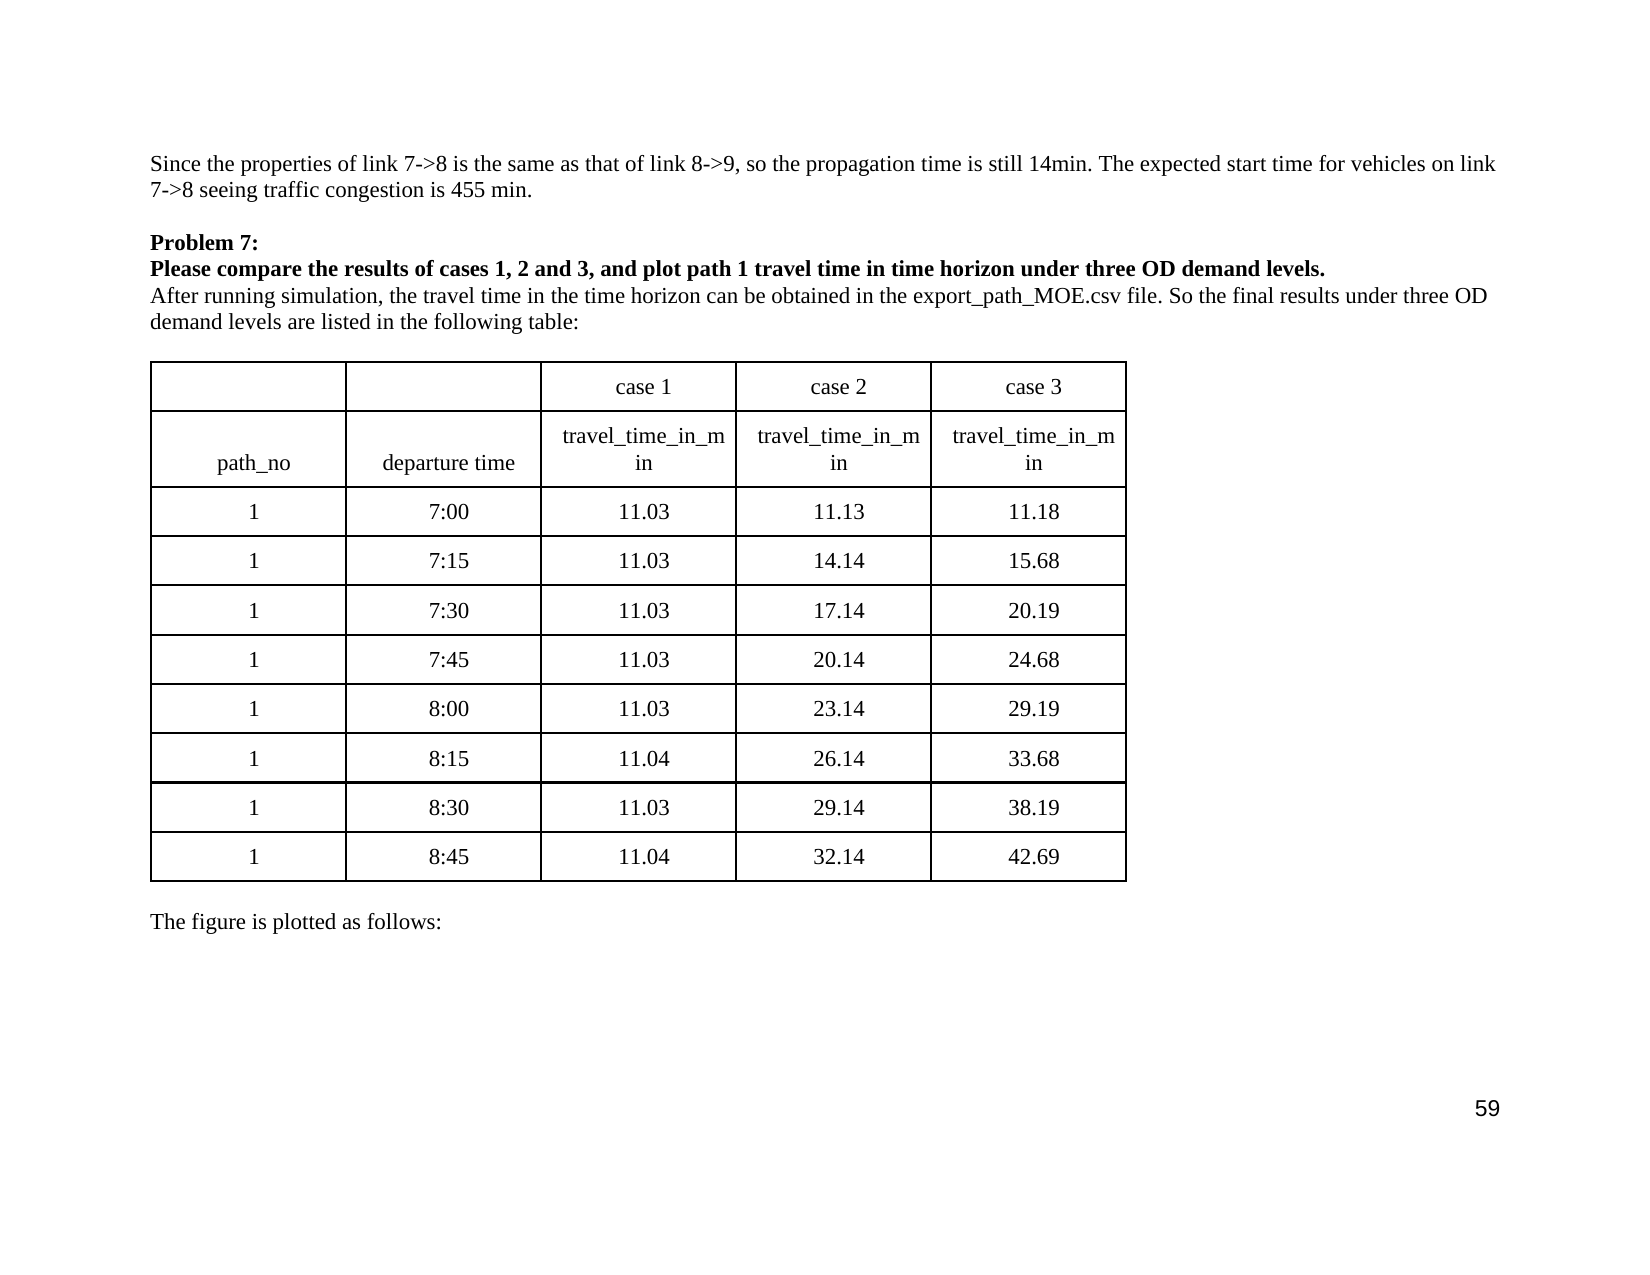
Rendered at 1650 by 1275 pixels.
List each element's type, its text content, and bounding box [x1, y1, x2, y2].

table_header [152, 363, 345, 410]
table_cell 1 [152, 537, 345, 584]
table_cell 1 [152, 488, 345, 535]
table_cell 1 [152, 833, 345, 880]
table_cell 20.14 [737, 636, 930, 683]
table_cell 11.03 [542, 685, 735, 732]
table_cell 8:00 [347, 685, 540, 732]
table_cell 38.19 [932, 784, 1125, 831]
table_cell 23.14 [737, 685, 930, 732]
text Problem 7: [150, 229, 1500, 255]
table_cell 14.14 [737, 537, 930, 584]
table_cell 1 [152, 685, 345, 732]
table_cell 11.04 [542, 734, 735, 781]
table_header case 3 [932, 363, 1125, 410]
table_cell 15.68 [932, 537, 1125, 584]
table_cell departure time [347, 412, 540, 486]
table_cell 7:15 [347, 537, 540, 584]
table_cell 8:30 [347, 784, 540, 831]
table_cell 26.14 [737, 734, 930, 781]
table_cell 11.03 [542, 784, 735, 831]
table_header case 2 [737, 363, 930, 410]
table_cell 11.03 [542, 586, 735, 633]
table_cell 11.03 [542, 537, 735, 584]
text After running simulation, the travel time in the time horizon can be obtained in the export_path_MOE.csv file. So the final results under three OD demand levels are listed in the following table: [150, 282, 1500, 334]
table_cell 24.68 [932, 636, 1125, 683]
table_cell 1 [152, 636, 345, 683]
table_cell travel_time_in_min [932, 412, 1125, 486]
table_cell 11.04 [542, 833, 735, 880]
table_cell 11.13 [737, 488, 930, 535]
table_cell travel_time_in_min [737, 412, 930, 486]
table_cell 11.03 [542, 488, 735, 535]
table_cell 1 [152, 784, 345, 831]
table_cell 1 [152, 734, 345, 781]
table_header [347, 363, 540, 410]
table_cell 11.18 [932, 488, 1125, 535]
table_cell 8:15 [347, 734, 540, 781]
table_cell 33.68 [932, 734, 1125, 781]
table_cell 7:00 [347, 488, 540, 535]
table_cell 7:30 [347, 586, 540, 633]
table_cell 17.14 [737, 586, 930, 633]
table_cell 1 [152, 586, 345, 633]
table_cell 7:45 [347, 636, 540, 683]
table_cell 32.14 [737, 833, 930, 880]
table_cell 29.14 [737, 784, 930, 831]
text Since the properties of link 7->8 is the same as that of link 8->9, so the propagation time is still 14min. The expected start time for vehicles on link 7->8 seeing traffic congestion is 455 min. [150, 150, 1500, 203]
text The figure is plotted as follows: [150, 908, 1500, 935]
table_cell travel_time_in_min [542, 412, 735, 486]
text Please compare the results of cases 1, 2 and 3, and plot path 1 travel time in time horizon under three OD demand levels. [150, 255, 1500, 282]
table_cell 42.69 [932, 833, 1125, 880]
table_header case 1 [542, 363, 735, 410]
table_cell 11.03 [542, 636, 735, 683]
table_cell path_no [152, 412, 345, 486]
table_cell 20.19 [932, 586, 1125, 633]
table_cell 8:45 [347, 833, 540, 880]
table_cell 29.19 [932, 685, 1125, 732]
